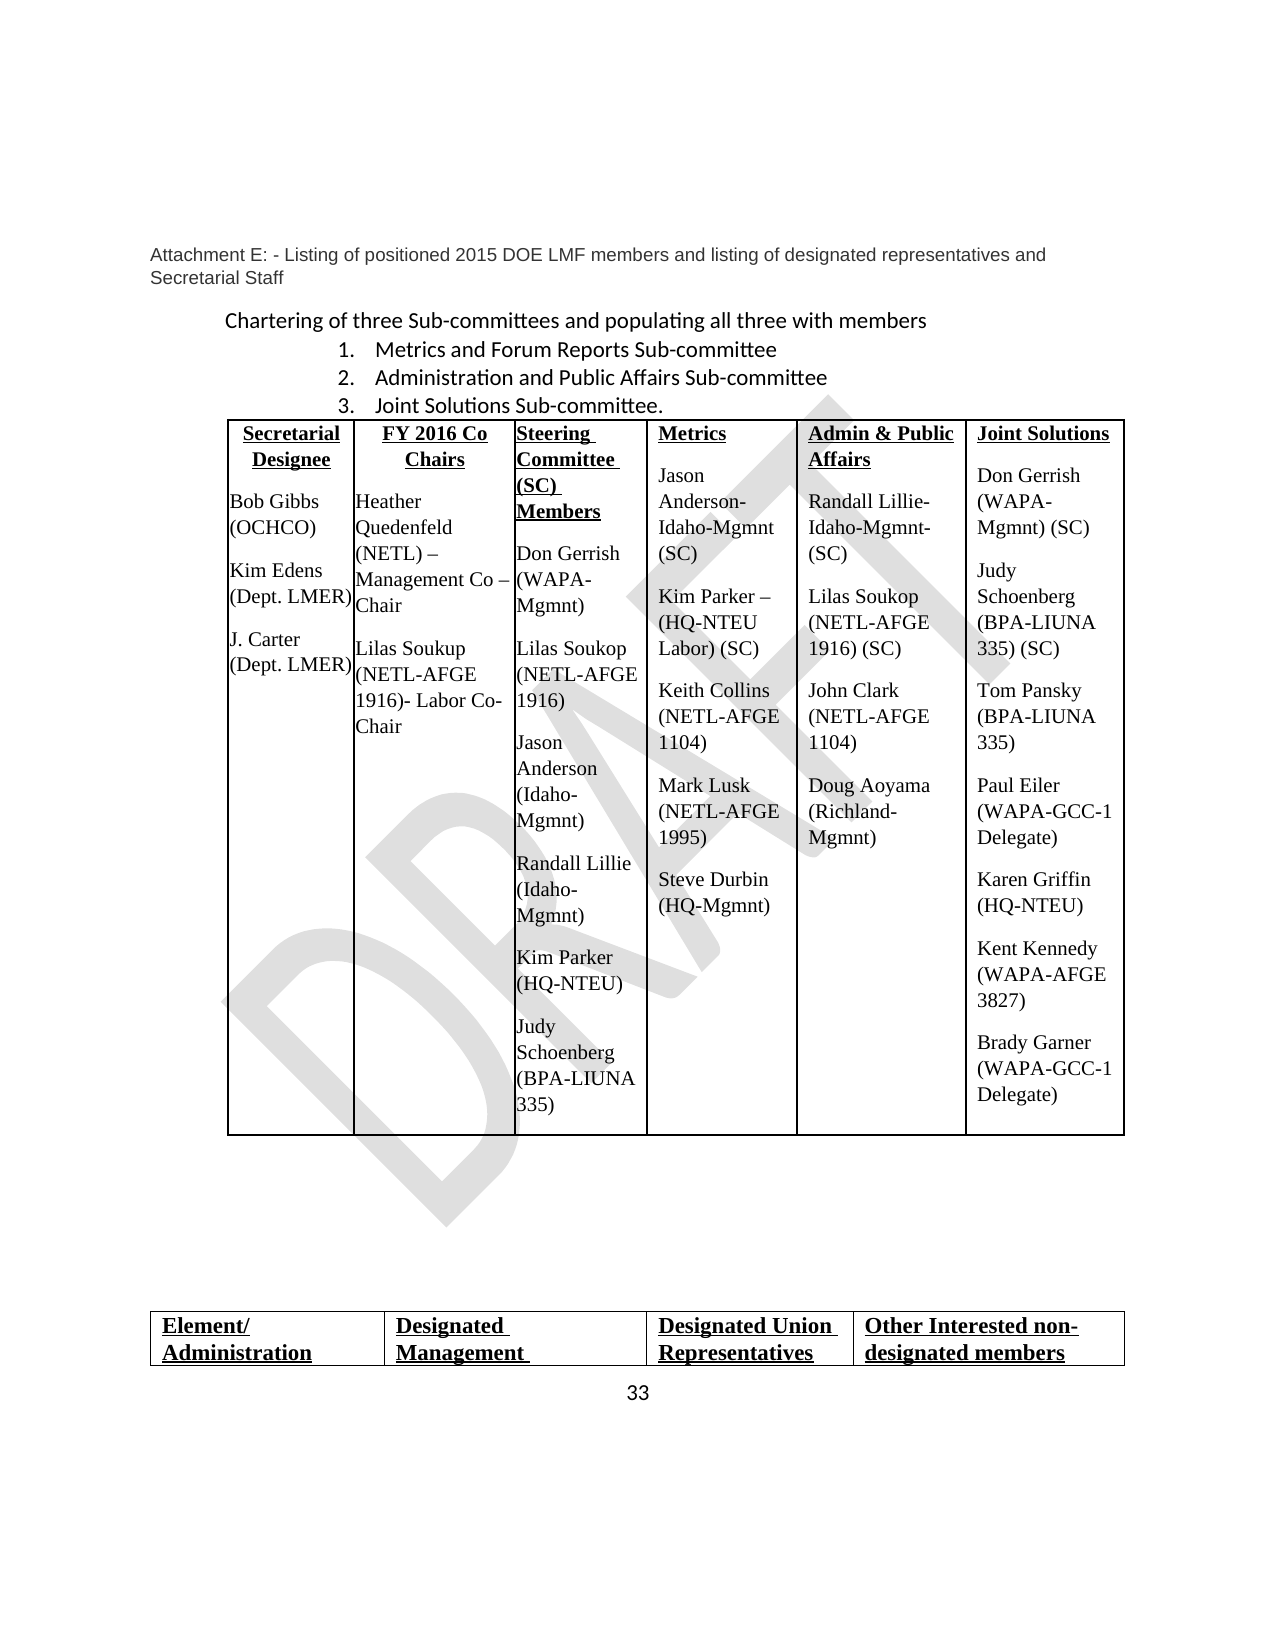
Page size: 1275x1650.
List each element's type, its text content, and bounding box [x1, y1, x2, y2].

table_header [385, 1312, 646, 1365]
list Administration and Public Affairs Sub-committee [337, 363, 1125, 391]
table_header Metrics Jason Anderson-Idaho-Mgmnt (SC) Kim Parker – (HQ-NTEU Labor) (SC) Keith Collins (NETL-AFGE 1104) Mark Lusk (NETL-AFGE 1995) Steve Durbin (HQ-Mgmnt) [648, 421, 796, 1134]
table_header FY 2016 Co Chairs Heather Quedenfeld (NETL) – Management Co –Chair Lilas Soukup (NETL-AFGE 1916)- Labor Co-Chair [355, 421, 514, 1134]
list Joint Solutions Sub-committee. [337, 391, 1125, 419]
list Metrics and Forum Reports Sub-committee [337, 335, 1125, 363]
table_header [647, 1312, 853, 1365]
table_header Joint Solutions Don Gerrish (WAPA-Mgmnt) (SC) Judy Schoenberg (BPA-LIUNA 335) (SC) Tom Pansky (BPA-LIUNA 335) Paul Eiler (WAPA-GCC-1 Delegate) Karen Griffin (HQ-NTEU) Kent Kennedy (WAPA-AFGE 3827) Brady Garner (WAPA-GCC-1 Delegate) [967, 421, 1123, 1134]
table_header Steering Committee (SC) Members Don Gerrish (WAPA-Mgmnt) Lilas Soukop (NETL-AFGE 1916) Jason Anderson (Idaho-Mgmnt) Randall Lillie (Idaho-Mgmnt) Kim Parker (HQ-NTEU) Judy Schoenberg (BPA-LIUNA 335) [516, 421, 646, 1134]
table_header Admin & Public Affairs Randall Lillie-Idaho-Mgmnt-(SC) Lilas Soukop (NETL-AFGE 1916) (SC) John Clark (NETL-AFGE 1104) Doug Aoyama (Richland-Mgmnt) [798, 421, 965, 1134]
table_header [854, 1312, 1124, 1365]
list Chartering of three Sub-committees and populating all three with members [225, 307, 1125, 335]
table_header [151, 1312, 384, 1365]
text Attachment E: - Listing of positioned 2015 DOE LMF members and listing of designated representatives and Secretarial Staff [150, 243, 1125, 288]
table_header Secretarial Designee Bob Gibbs (OCHCO) Kim Edens (Dept. LMER) J. Carter (Dept. LMER) [229, 421, 353, 1134]
